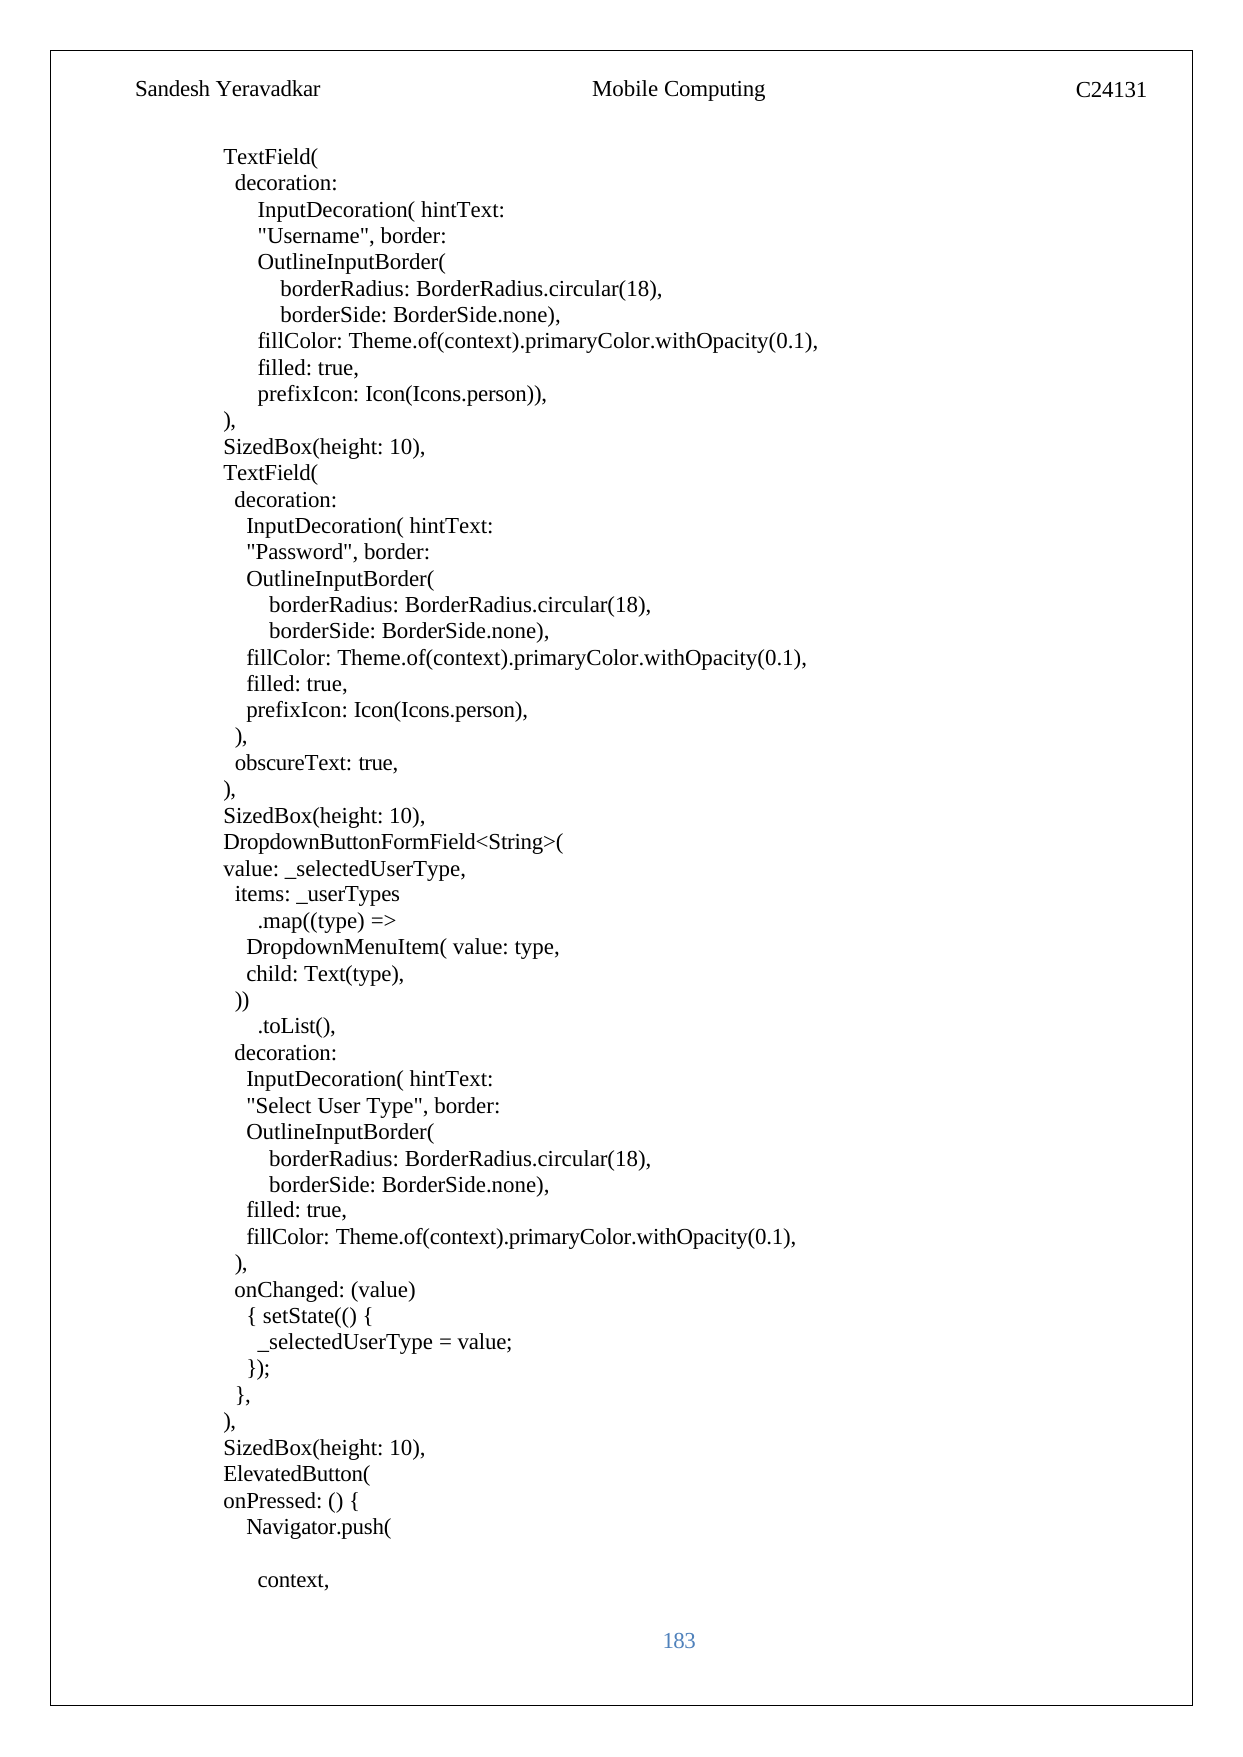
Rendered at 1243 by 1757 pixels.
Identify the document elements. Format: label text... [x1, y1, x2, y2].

text filled: true, [246, 1197, 1184, 1223]
text borderRadius: BorderRadius.circular(18), borderSide: BorderSide.none), [280, 275, 663, 327]
text decoration: InputDecoration( hintText: "Password", border: OutlineInputBorder( [234, 486, 507, 591]
text SizedBox(height: 10), DropdownButtonFormField<String>( value: _selectedUserType, [223, 802, 565, 881]
text borderRadius: BorderRadius.circular(18), borderSide: BorderSide.none), [269, 1144, 652, 1197]
text Navigator.push( context, [246, 1513, 393, 1592]
text SizedBox(height: 10), ElevatedButton( onPressed: () { [223, 1434, 426, 1513]
text decoration: InputDecoration( hintText: "Username", border: OutlineInputBorder( [234, 169, 518, 275]
text prefixIcon: Icon(Icons.person), [246, 697, 1184, 723]
text .toList(), [257, 1013, 1184, 1039]
text ), [234, 1249, 1184, 1276]
text .map((type) => DropdownMenuItem( value: type, [246, 907, 602, 960]
text fillColor: Theme.of(context).primaryColor.withOpacity(0.1), filled: true, [246, 644, 808, 697]
text TextField( [223, 143, 1184, 169]
text decoration: InputDecoration( hintText: "Select User Type", border: OutlineInputBorder( [234, 1039, 556, 1144]
text items: _userTypes [234, 881, 1184, 907]
text }, [234, 1381, 1184, 1408]
text ), [223, 775, 1184, 802]
text }); [246, 1355, 1184, 1381]
text _selectedUserType = value; [257, 1329, 1184, 1355]
text ), [223, 407, 1184, 433]
text prefixIcon: Icon(Icons.person)), [257, 381, 1184, 407]
text borderRadius: BorderRadius.circular(18), borderSide: BorderSide.none), [269, 591, 652, 644]
text obscureText: true, [234, 749, 1184, 775]
text ), [223, 1408, 1184, 1434]
text ), [234, 723, 1184, 749]
text SizedBox(height: 10), TextField( [223, 433, 426, 486]
text onChanged: (value) { setState(() { [234, 1276, 432, 1329]
text child: Text(type), [246, 960, 1184, 986]
text )) [234, 986, 1184, 1013]
text fillColor: Theme.of(context).primaryColor.withOpacity(0.1), [246, 1223, 1184, 1249]
text fillColor: Theme.of(context).primaryColor.withOpacity(0.1), filled: true, [257, 327, 819, 380]
